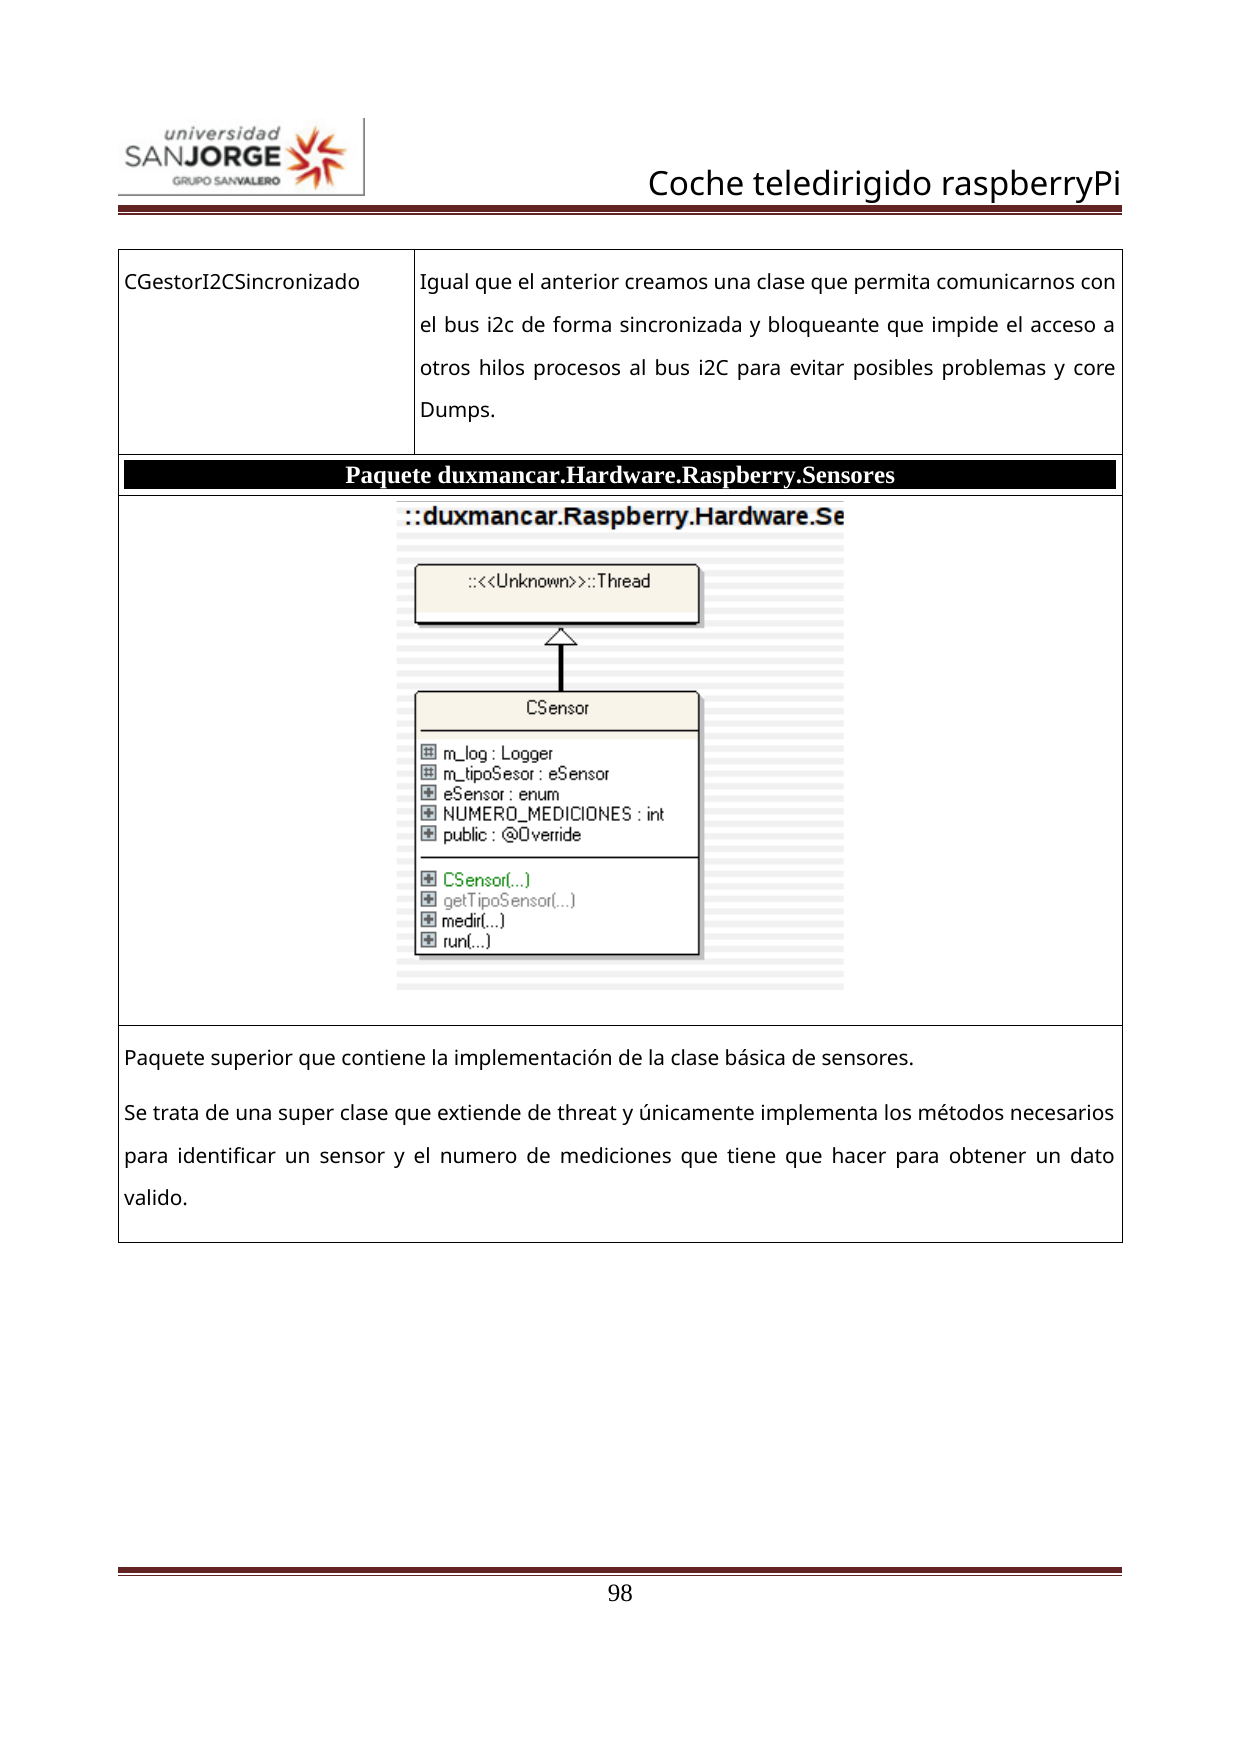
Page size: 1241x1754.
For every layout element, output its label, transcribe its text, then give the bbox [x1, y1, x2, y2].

table_cell CGestorI2CSincronizado [119, 250, 414, 454]
picture [118, 118, 365, 196]
table_cell [119, 496, 1122, 1024]
picture [396, 501, 844, 990]
table_cell Paquete superior que contiene la implementación de la clase básica de sensores. Se trata de una super clase que extiende de threat y únicamente implementa los métodos necesarios para identificar un sensor y el numero de mediciones que tiene que hacer para obtener un dato valido. [119, 1026, 1122, 1242]
table_cell Igual que el anterior creamos una clase que permita comunicarnos con el bus i2c de forma sincronizada y bloqueante que impide el acceso a otros hilos procesos al bus i2C para evitar posibles problemas y core Dumps. [415, 250, 1122, 454]
table_cell Paquete duxmancar.Hardware.Raspberry.Sensores [119, 455, 1122, 495]
